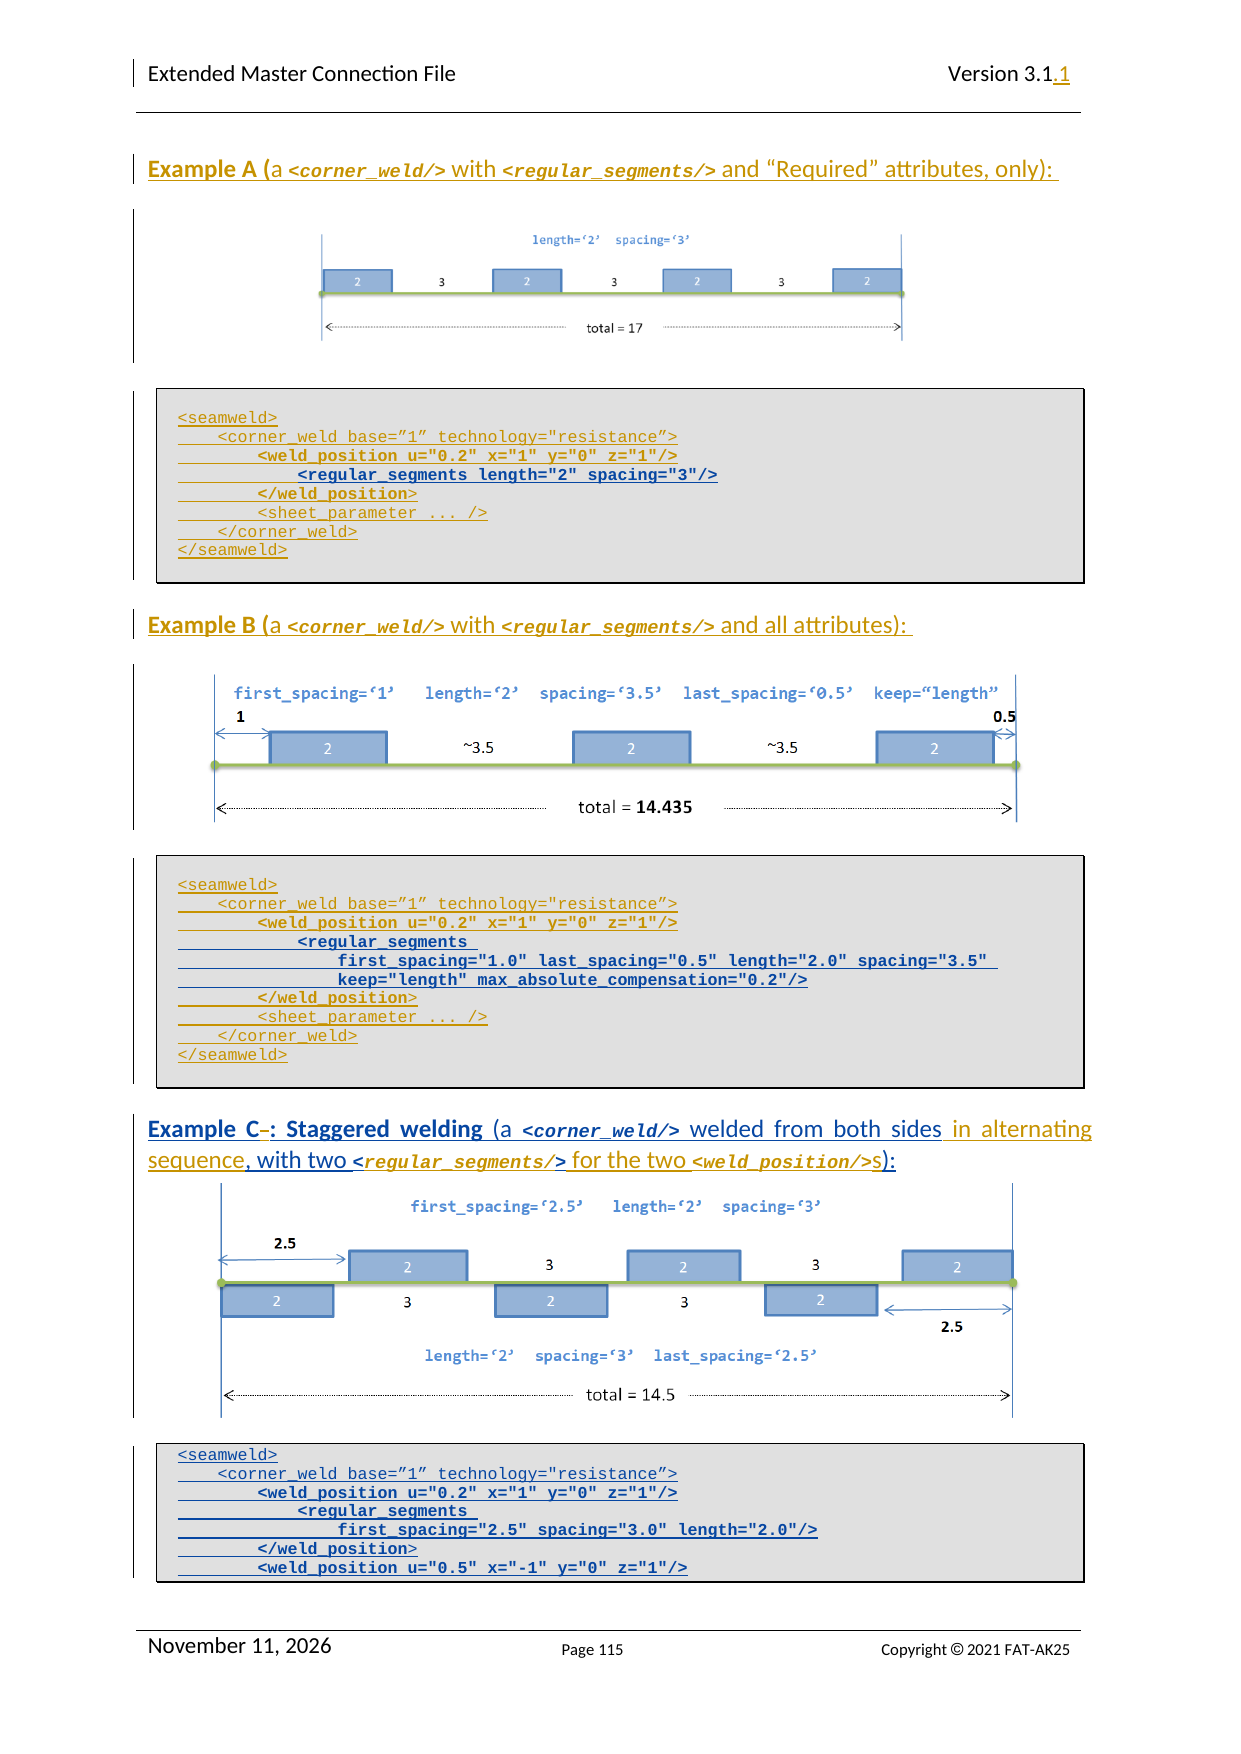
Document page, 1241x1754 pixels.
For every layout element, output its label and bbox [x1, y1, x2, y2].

picture [147, 664, 1093, 831]
picture [265, 209, 976, 363]
picture [147, 1174, 1093, 1419]
